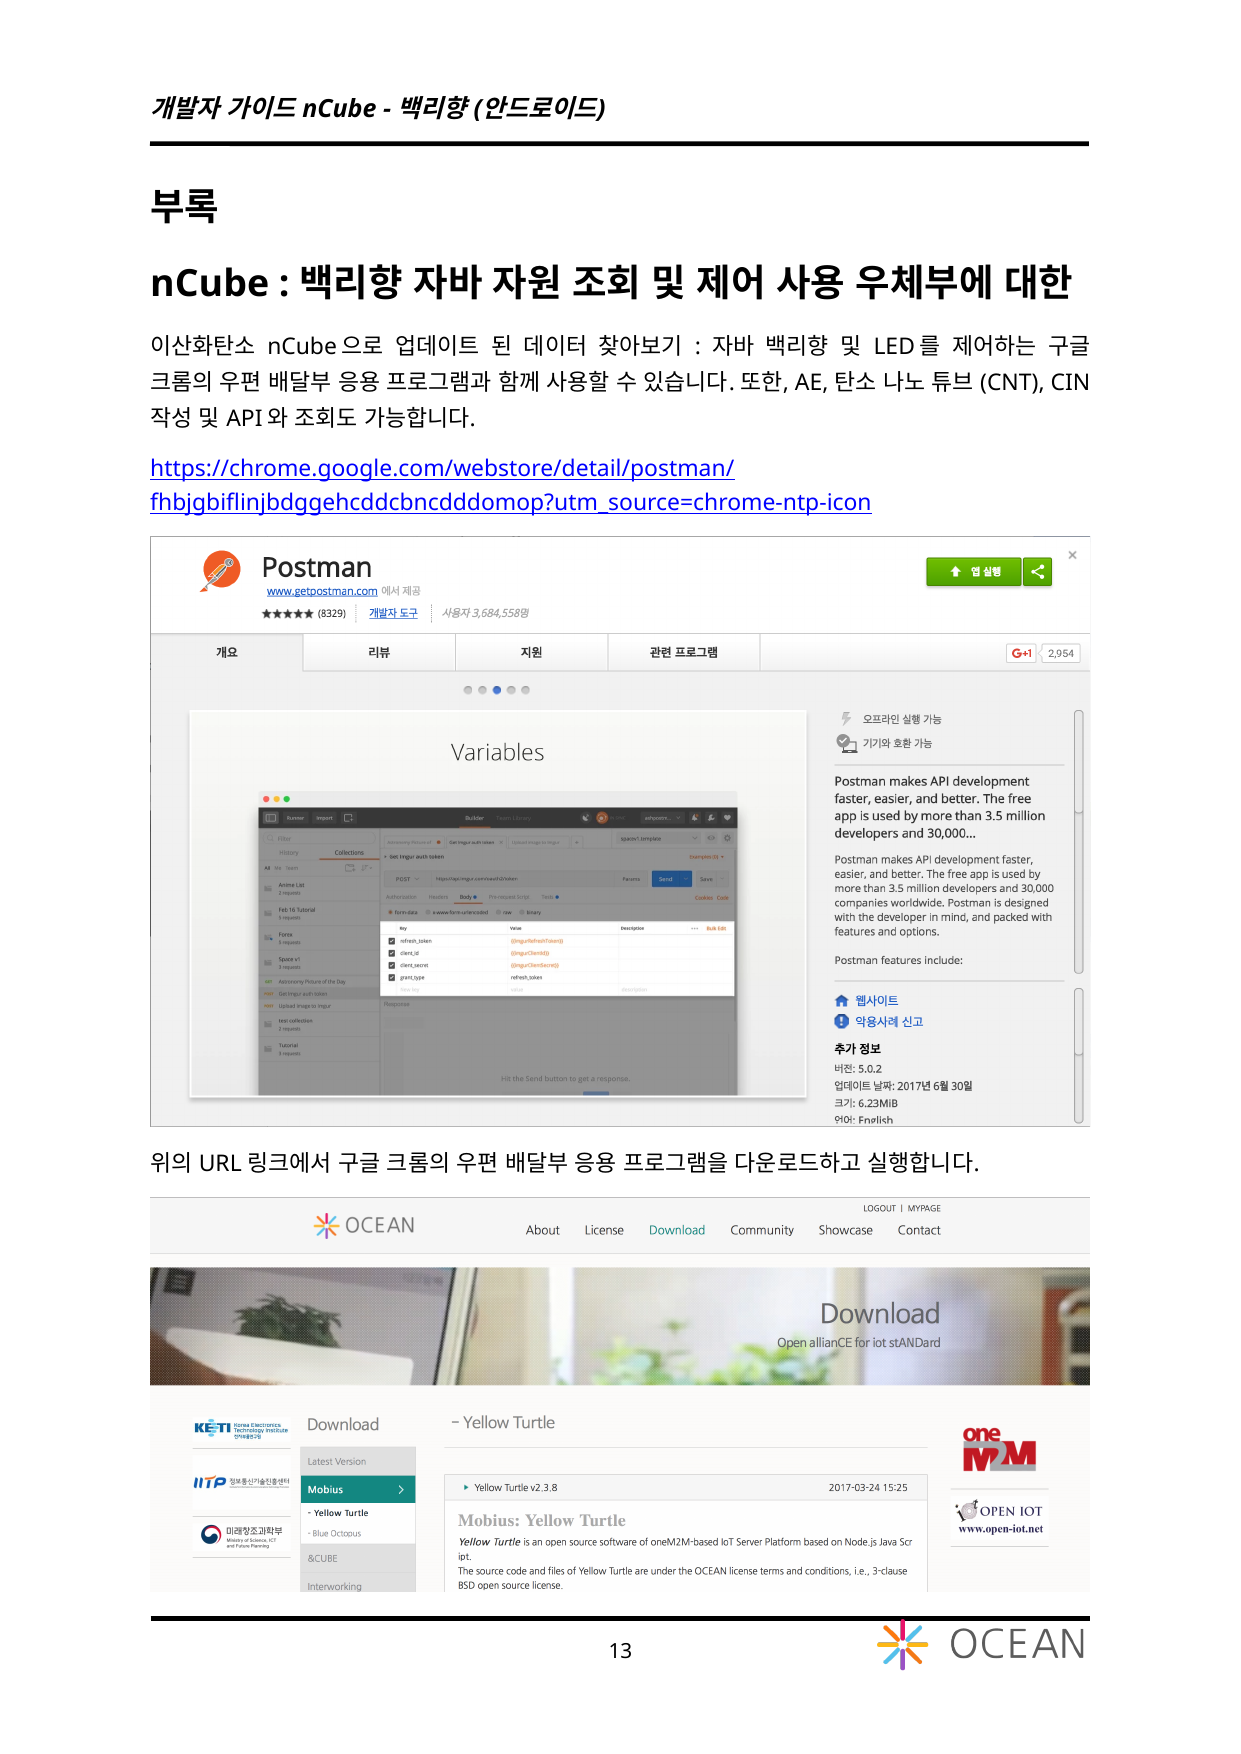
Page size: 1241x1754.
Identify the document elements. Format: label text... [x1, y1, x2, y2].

text nCube : 백리향 자바 자원 조회 및 제어 사용 우체부에 대한 [150, 252, 1090, 307]
text 이산화탄소 nCube으로 업데이트 된 데이터 찾아보기 : 자바 백리향 및 LED를 제어하는 ​​구글 크롬의 우편 배달부 응용 프로그램과 함께 사용할 수 있습니다. 또한, AE, 탄소 나노 튜브 (CNT), CIN 작성 및 API와 조회도 가능합니다. [150, 328, 1090, 433]
picture [873, 1612, 1092, 1678]
picture [150, 536, 1091, 1127]
text https://chrome.google.com/webstore/detail/postman/fhbjgbiflinjbdggehcddcbncdddomop?utm_source=chrome-ntp-icon [150, 452, 1090, 517]
text 부록 [150, 177, 1090, 231]
text 위의 URL 링크에서 구글 크롬의 우편 배달부 응용 프로그램을 다운로드하고 실행합니다. [150, 1145, 1090, 1178]
picture [150, 1197, 1090, 1592]
